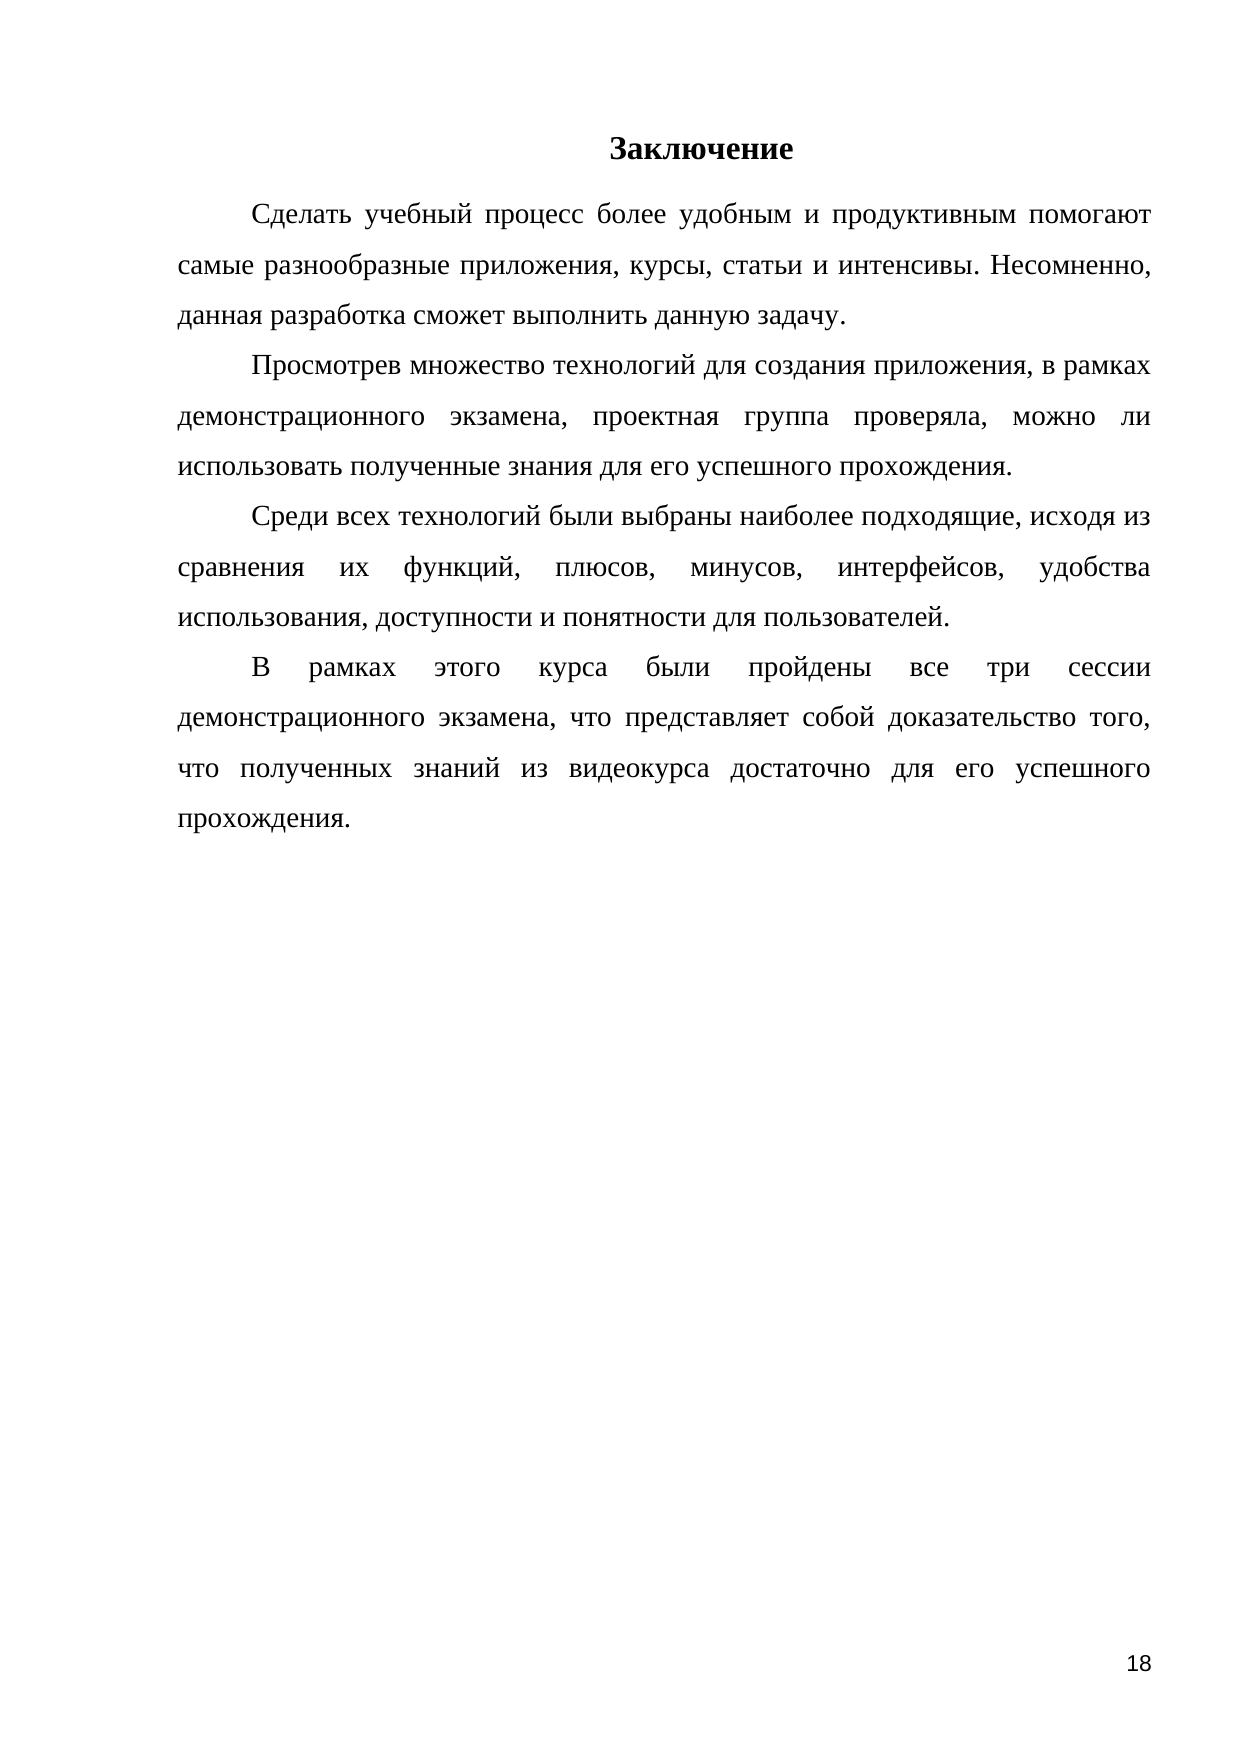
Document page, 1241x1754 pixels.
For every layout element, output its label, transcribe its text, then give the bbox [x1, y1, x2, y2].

text Просмотрев множество технологий для создания приложения, в рамках демонстрационного экзамена, проектная группа проверяла, можно ли использовать полученные знания для его успешного прохождения. [177, 347, 1152, 482]
text Сделать учебный процесс более удобным и продуктивным помогают самые разнообразные приложения, курсы, статьи и интенсивы. Несомненно, данная разработка сможет выполнить данную задачу. [177, 196, 1152, 331]
text Заключение [177, 128, 1152, 167]
text В рамках этого курса были пройдены все три сессии демонстрационного экзамена, что представляет собой доказательство того, что полученных знаний из видеокурса достаточно для его успешного прохождения. [177, 649, 1152, 834]
text Среди всех технологий были выбраны наиболее подходящие, исходя из сравнения их функций, плюсов, минусов, интерфейсов, удобства использования, доступности и понятности для пользователей. [177, 498, 1152, 632]
